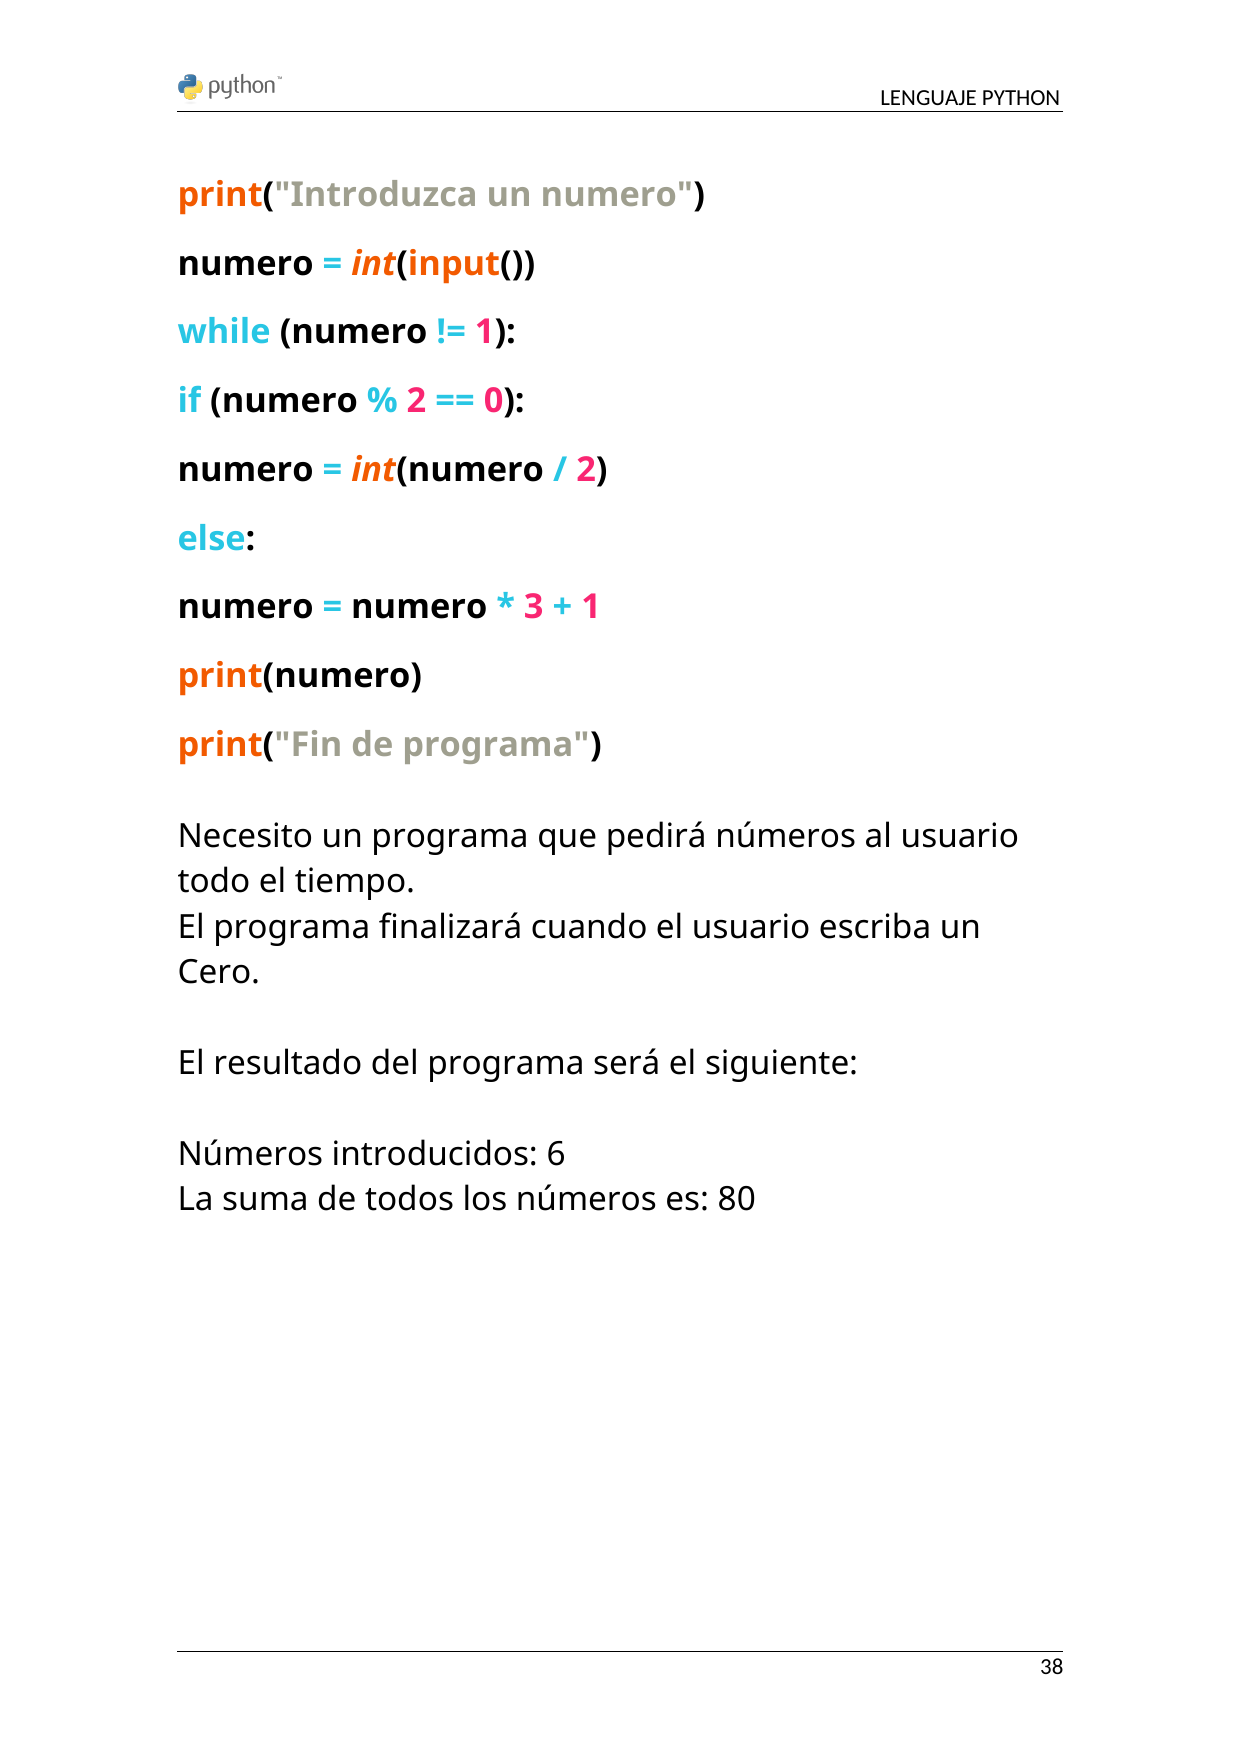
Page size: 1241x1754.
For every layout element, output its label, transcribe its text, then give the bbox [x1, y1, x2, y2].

text numero = int(input()) [177, 216, 1063, 285]
text else: [177, 491, 1063, 560]
text La suma de todos los números es: 80 [177, 1175, 1063, 1221]
text numero = int(numero / 2) [177, 423, 1063, 491]
text El resultado del programa será el siguiente: [177, 1039, 1063, 1084]
text Necesito un programa que pedirá números al usuario todo el tiempo. [177, 812, 1063, 903]
text while (numero != 1): [177, 285, 1063, 354]
text El programa finalizará cuando el usuario escriba un Cero. [177, 903, 1063, 993]
text numero = numero * 3 + 1 [177, 560, 1063, 629]
text print("Fin de programa") [177, 698, 1063, 766]
text if (numero % 2 == 0): [177, 354, 1063, 423]
text print("Introduzca un numero") [177, 148, 1063, 216]
text print(numero) [177, 629, 1063, 698]
picture [177, 73, 283, 105]
text Números introducidos: 6 [177, 1130, 1063, 1175]
